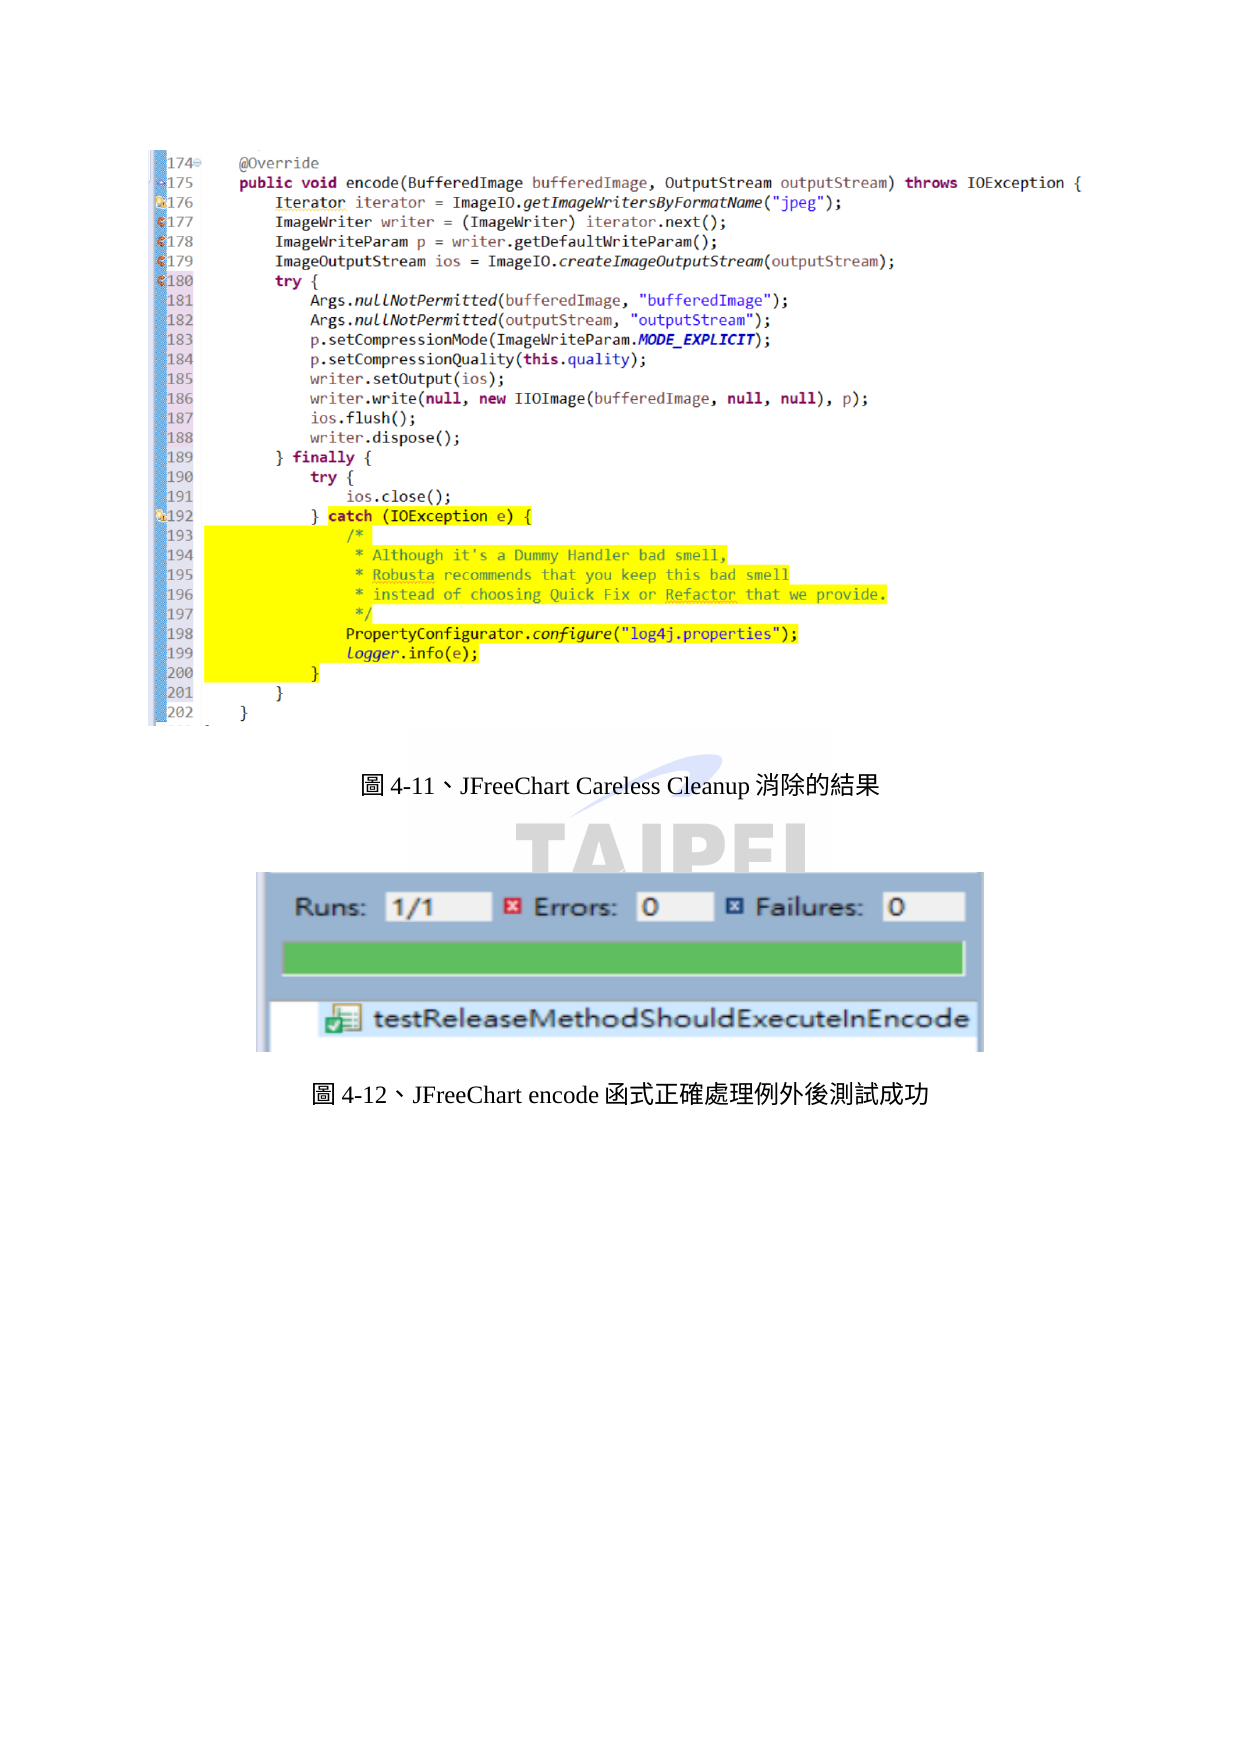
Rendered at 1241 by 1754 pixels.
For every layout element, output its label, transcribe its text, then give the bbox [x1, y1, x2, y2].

text 圖4-12、JFreeChart encode函式正確處理例外後測試成功 [148, 1074, 1092, 1112]
text 圖4-11、JFreeChart Careless Cleanup消除的結果 [148, 765, 1092, 802]
picture [256, 872, 984, 1052]
picture [148, 150, 1092, 726]
